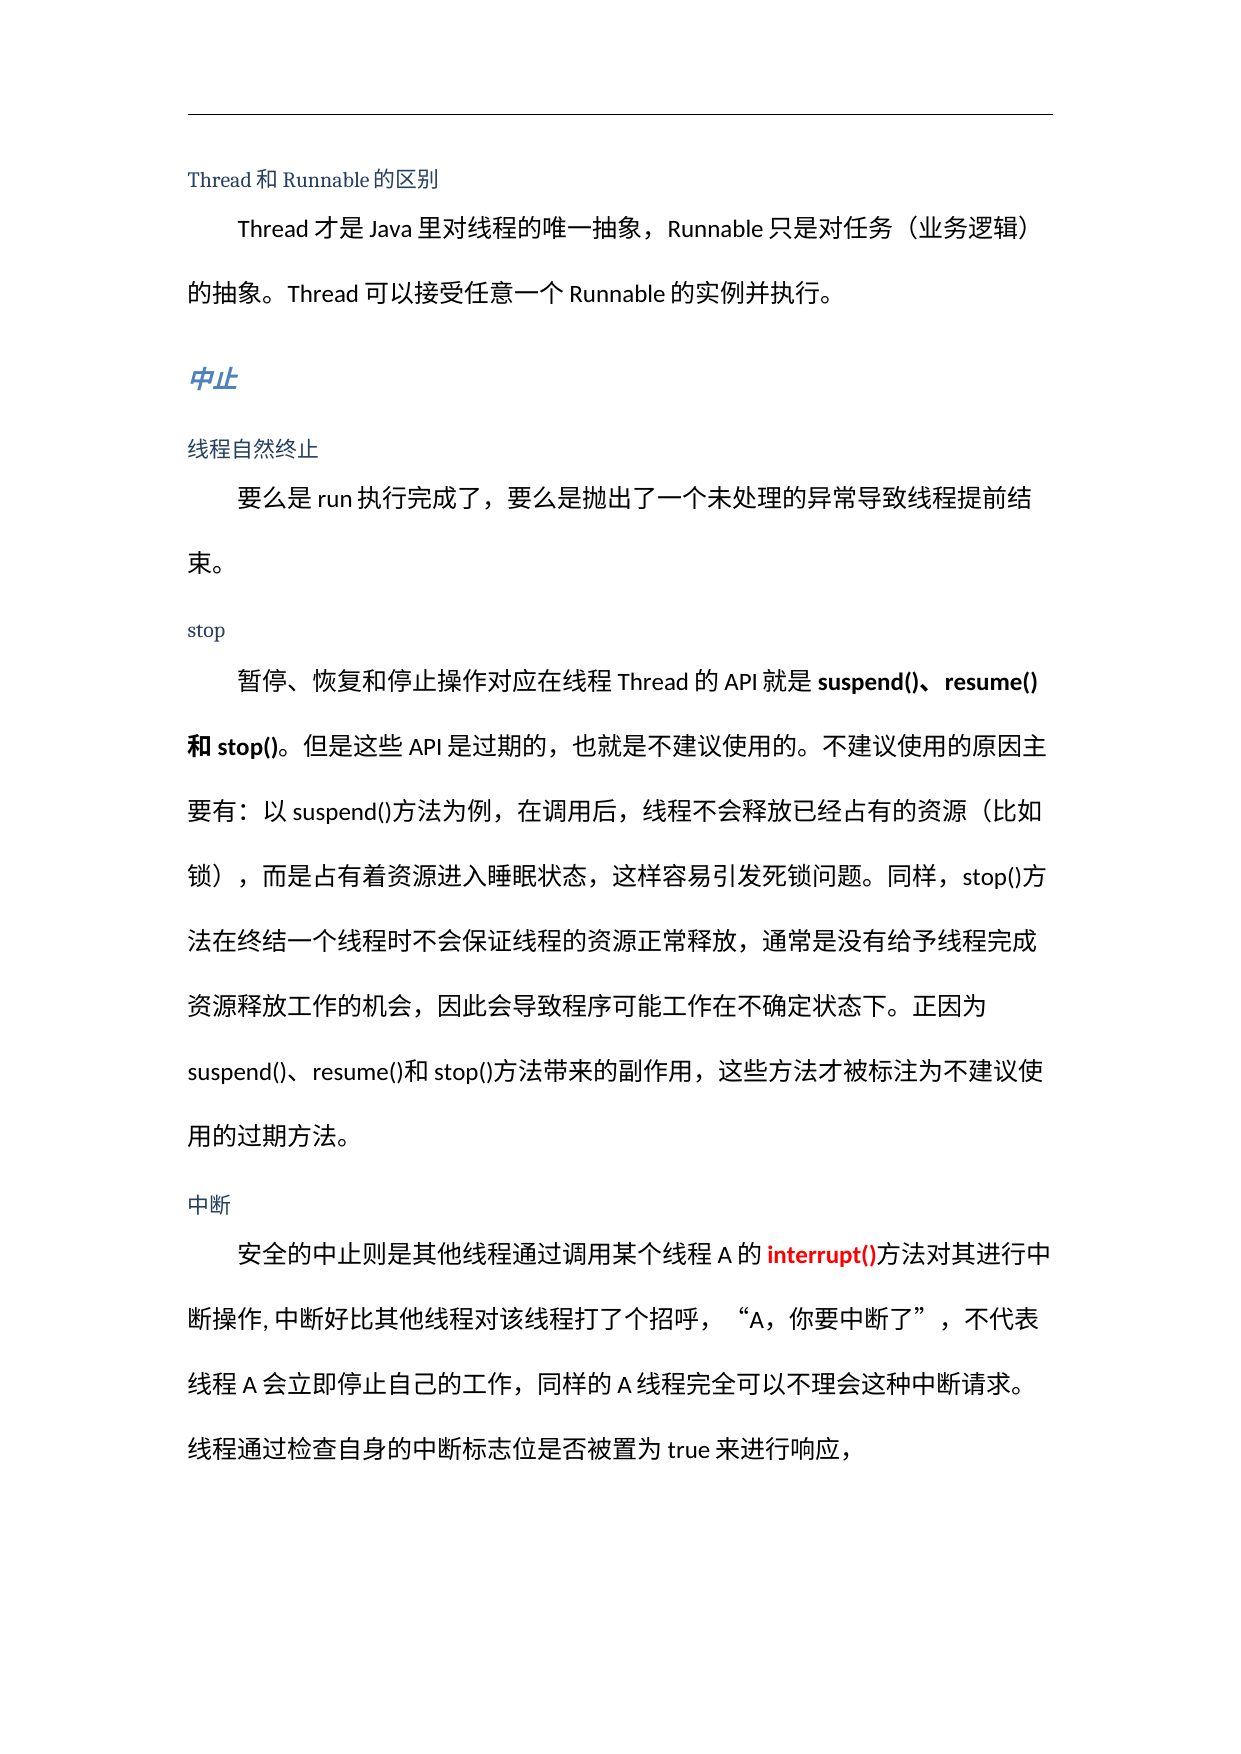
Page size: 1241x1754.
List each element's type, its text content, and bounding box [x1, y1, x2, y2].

subtitle 中止 [187, 345, 1053, 410]
subtitle stop [187, 614, 1053, 647]
subtitle 中断 [187, 1188, 1053, 1220]
text Thread才是Java里对线程的唯一抽象，Runnable只是对任务（业务逻辑）的抽象。Thread可以接受任意一个Runnable的实例并执行。 [187, 194, 1053, 324]
text 安全的中止则是其他线程通过调用某个线程A的interrupt()方法对其进行中断操作, 中断好比其他线程对该线程打了个招呼，“A，你要中断了”，不代表线程A会立即停止自己的工作，同样的A线程完全可以不理会这种中断请求。线程通过检查自身的中断标志位是否被置为true来进行响应， [187, 1220, 1053, 1480]
text 要么是run执行完成了，要么是抛出了一个未处理的异常导致线程提前结束。 [187, 464, 1053, 594]
subtitle 线程自然终止 [187, 431, 1053, 464]
text 暂停、恢复和停止操作对应在线程Thread的API就是suspend()、resume()和stop()。但是这些API是过期的，也就是不建议使用的。不建议使用的原因主要有：以suspend()方法为例，在调用后，线程不会释放已经占有的资源（比如锁），而是占有着资源进入睡眠状态，这样容易引发死锁问题。同样，stop()方法在终结一个线程时不会保证线程的资源正常释放，通常是没有给予线程完成资源释放工作的机会，因此会导致程序可能工作在不确定状态下。正因为suspend()、resume()和stop()方法带来的副作用，这些方法才被标注为不建议使用的过期方法。 [187, 647, 1053, 1167]
subtitle Thread和Runnable的区别 [187, 162, 1053, 194]
